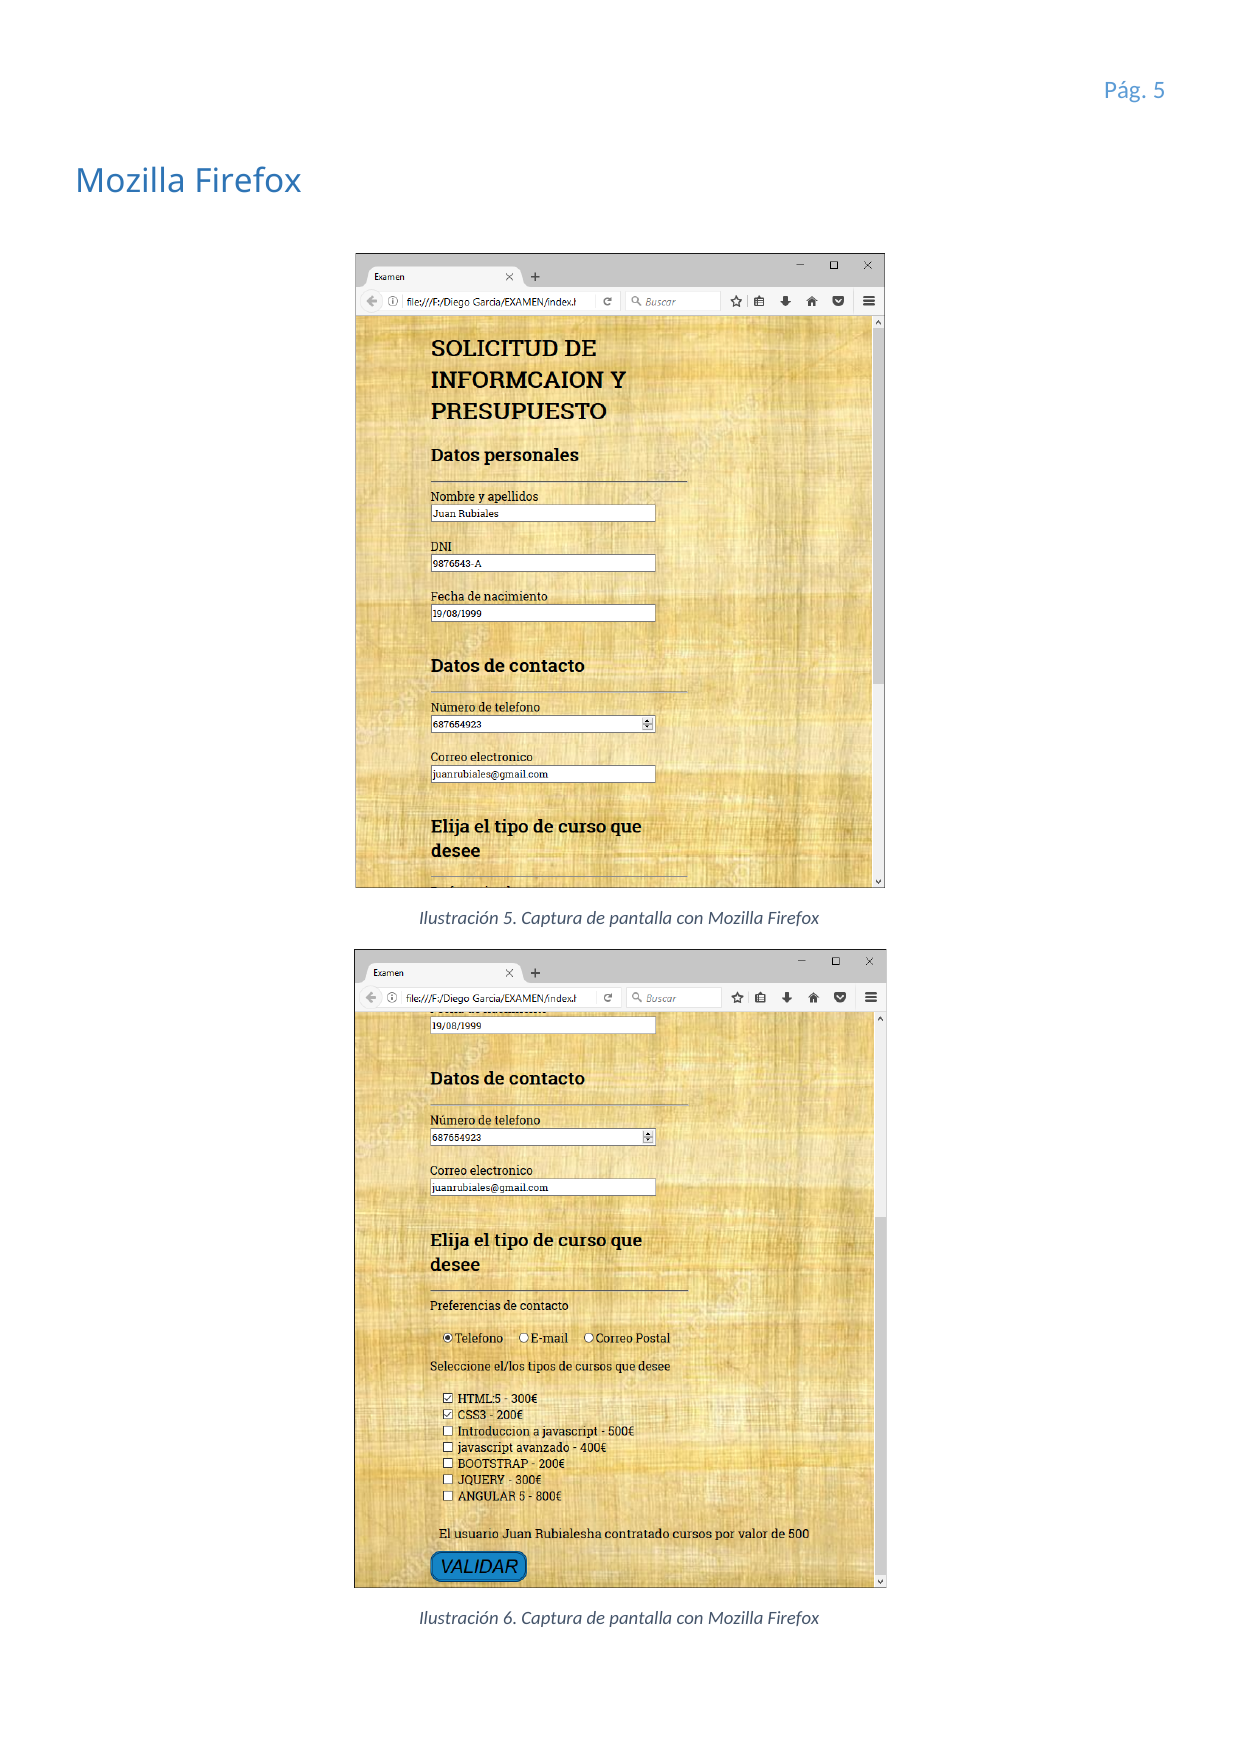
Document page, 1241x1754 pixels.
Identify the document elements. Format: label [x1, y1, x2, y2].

picture [354, 949, 887, 1588]
picture [355, 253, 885, 888]
